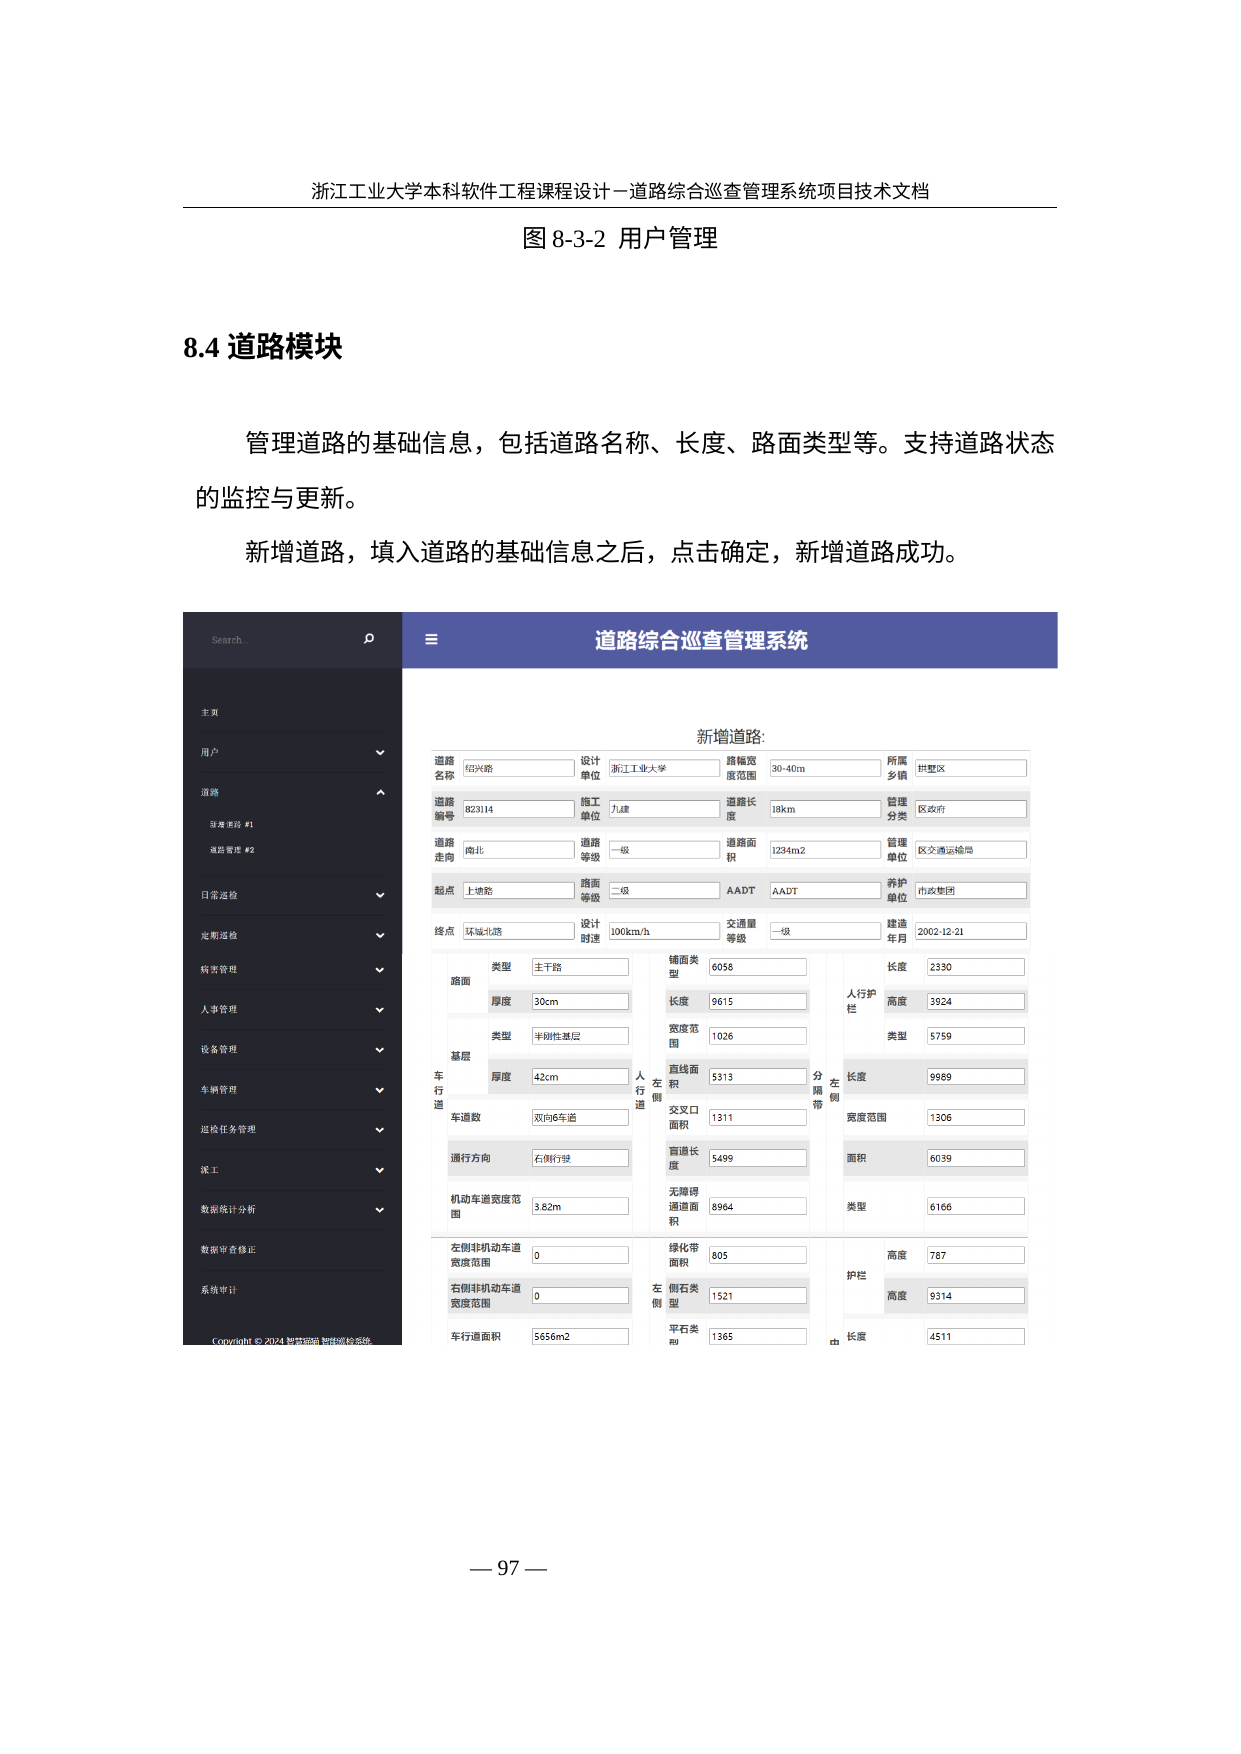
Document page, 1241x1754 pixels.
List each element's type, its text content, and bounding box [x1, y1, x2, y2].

text 新增道路，填入道路的基础信息之后，点击确定，新增道路成功。 [196, 533, 1057, 569]
picture [183, 612, 1058, 1345]
text 图8-3-2 用户管理 [183, 218, 1057, 255]
text 管理道路的基础信息，包括道路名称、长度、路面类型等。支持道路状态的监控与更新。 [196, 424, 1057, 514]
subtitle 8.4 道路模块 [183, 324, 1057, 366]
